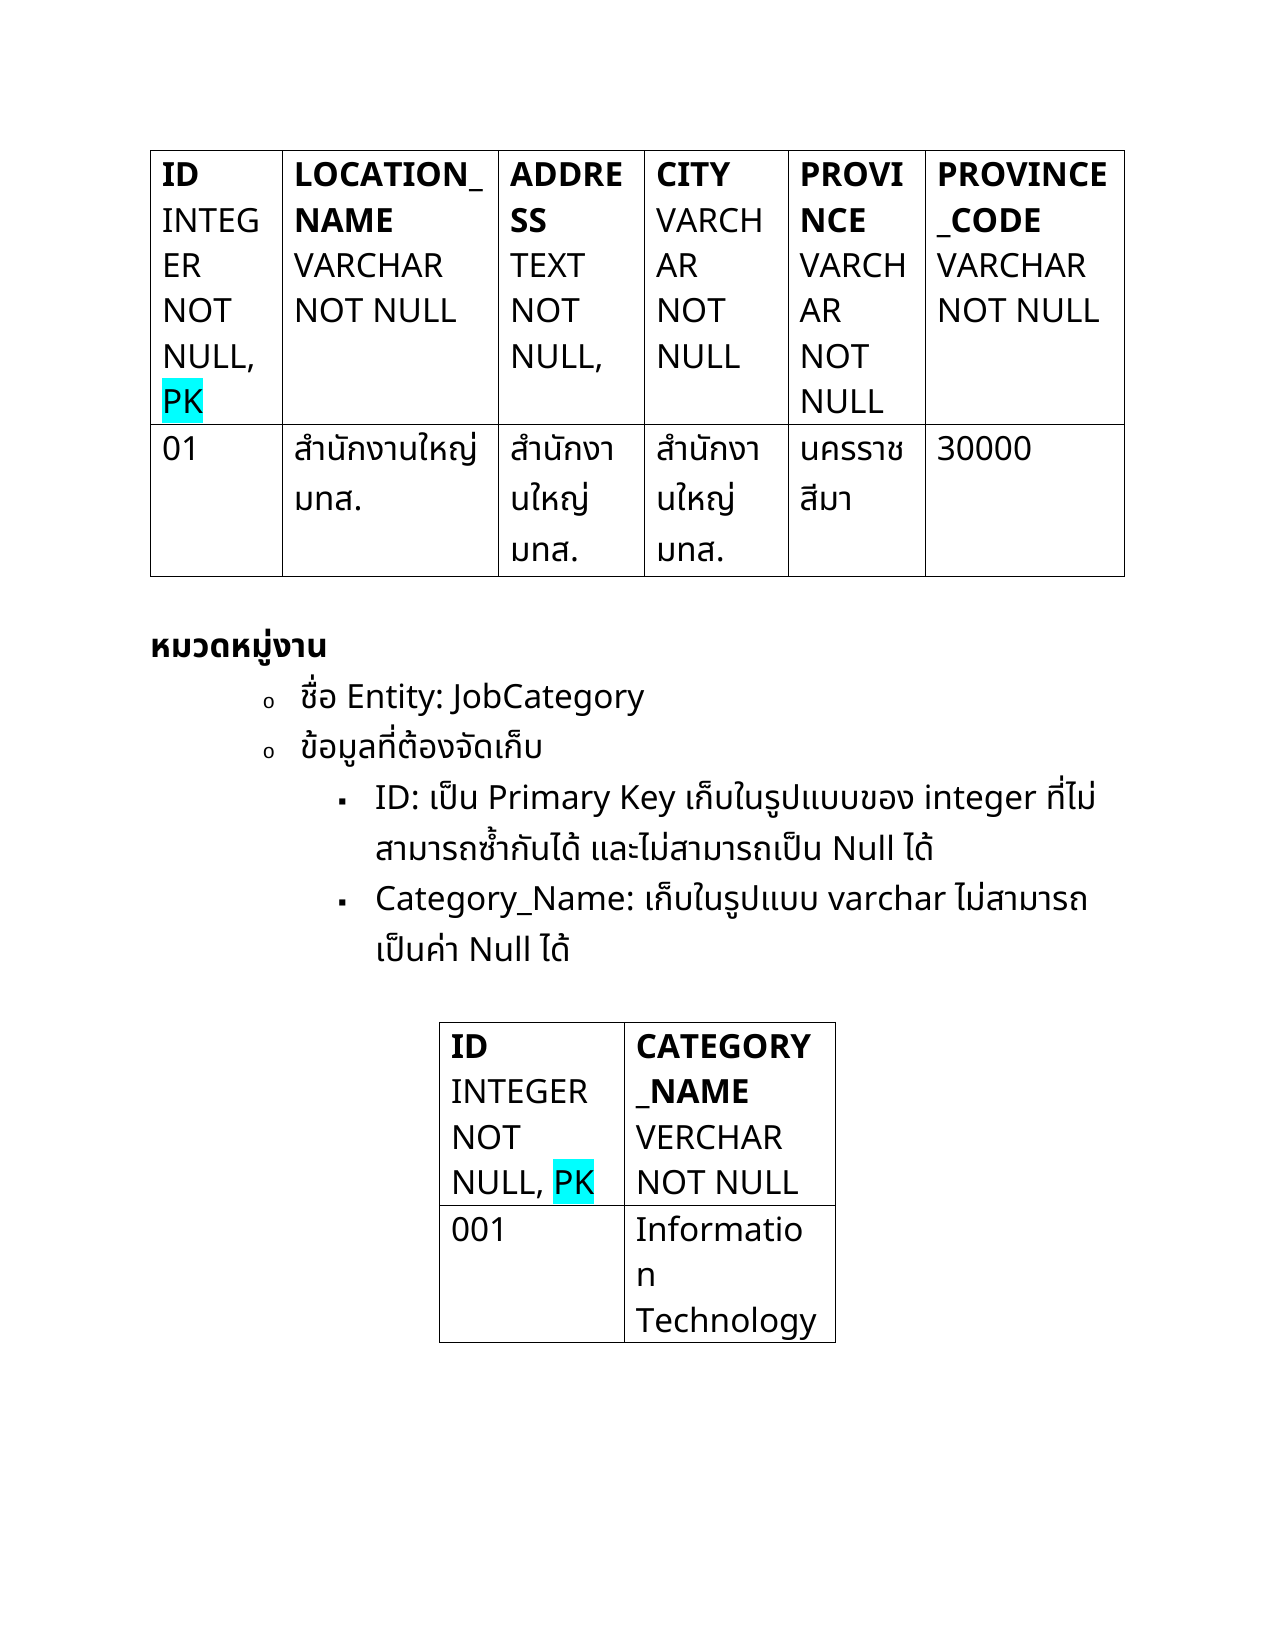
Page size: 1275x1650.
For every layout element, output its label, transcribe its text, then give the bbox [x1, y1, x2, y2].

table_header CATEGORY_NAME VERCHAR NOT NULL [625, 1023, 835, 1204]
table_header ID INTEGER NOT NULL, PK [151, 151, 282, 423]
table_cell นครราชสีมา [789, 425, 925, 576]
table_cell สำนักงานใหญ่ มทส. [645, 425, 788, 576]
table_header PROVINCE_CODE VARCHAR NOT NULL [926, 151, 1124, 423]
table_cell 001 [440, 1206, 624, 1342]
list ข้อมูลที่ต้องจัดเก็บ [262, 723, 1125, 774]
table_header ADDRESS TEXT NOT NULL, [499, 151, 644, 423]
list ชื่อ Entity: JobCategory [262, 673, 1125, 723]
list Category_Name: เก็บในรูปแบบ varchar ไม่สามารถเป็นค่า Null ได้ [337, 875, 1125, 976]
table_cell 30000 [926, 425, 1124, 576]
table_header CITY VARCHAR NOT NULL [645, 151, 788, 423]
table_cell Information Technology [625, 1206, 835, 1342]
list ID: เป็น Primary Key เก็บในรูปแบบของ integer ที่ไม่สามารถซ้ำกันได้ และไม่สามารถเป็น Null ได้ [337, 774, 1125, 875]
table_header PROVINCE VARCHAR NOT NULL [789, 151, 925, 423]
table_cell สำนักงานใหญ่ มทส. [499, 425, 644, 576]
table_header ID INTEGER NOT NULL, PK [440, 1023, 624, 1204]
table_cell สำนักงานใหญ่ มทส. [283, 425, 498, 576]
text หมวดหมู่งาน [150, 622, 1125, 673]
table_cell 01 [151, 425, 282, 576]
table_header LOCATION_NAME VARCHAR NOT NULL [283, 151, 498, 423]
